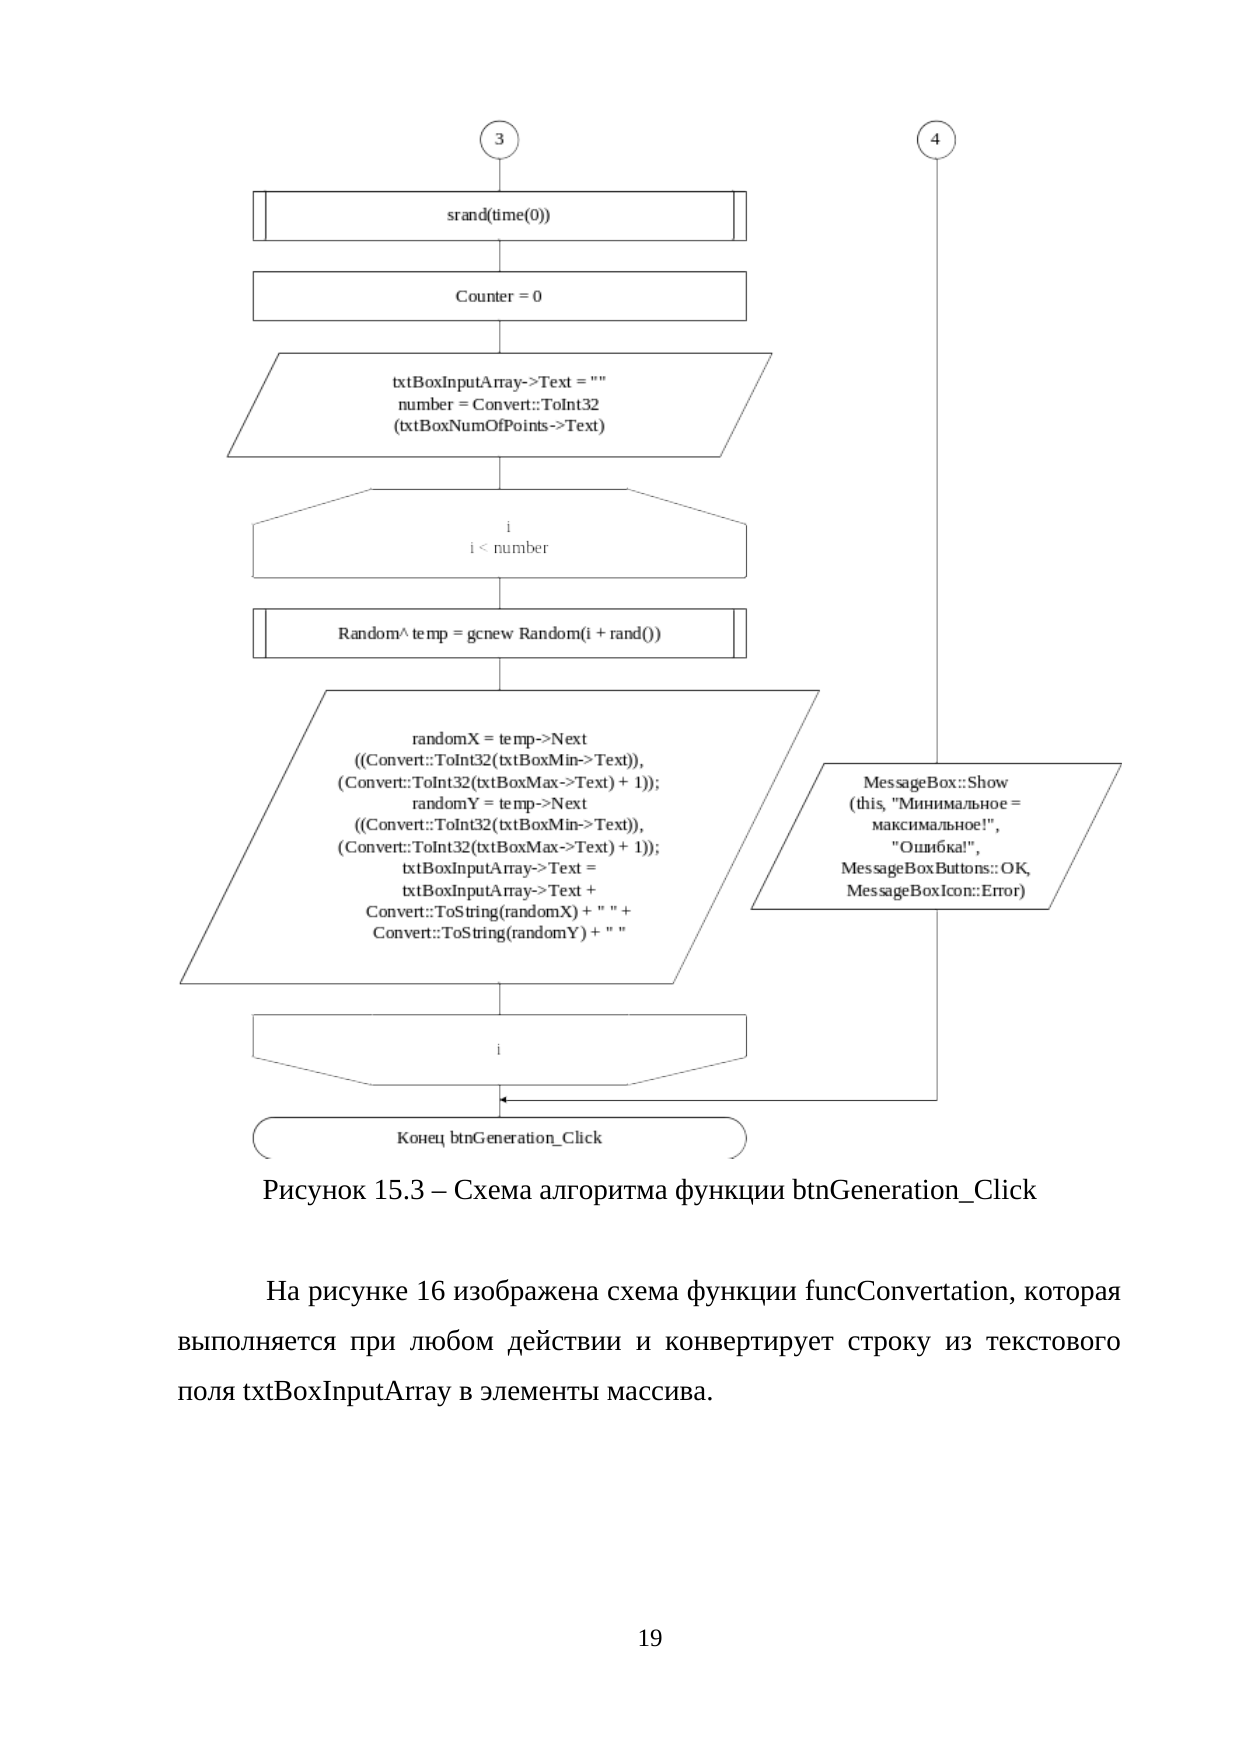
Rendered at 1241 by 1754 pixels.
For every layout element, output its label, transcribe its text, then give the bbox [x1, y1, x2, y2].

text На рисунке 16 изображена схема функции funcConvertation, которая выполняется при любом действии и конвертирует строку из текстового поля txtBoxInputArray в элементы массива. [177, 1273, 1122, 1407]
text Рисунок 15.3 – Схема алгоритма функции btnGeneration_Click [177, 1172, 1122, 1206]
